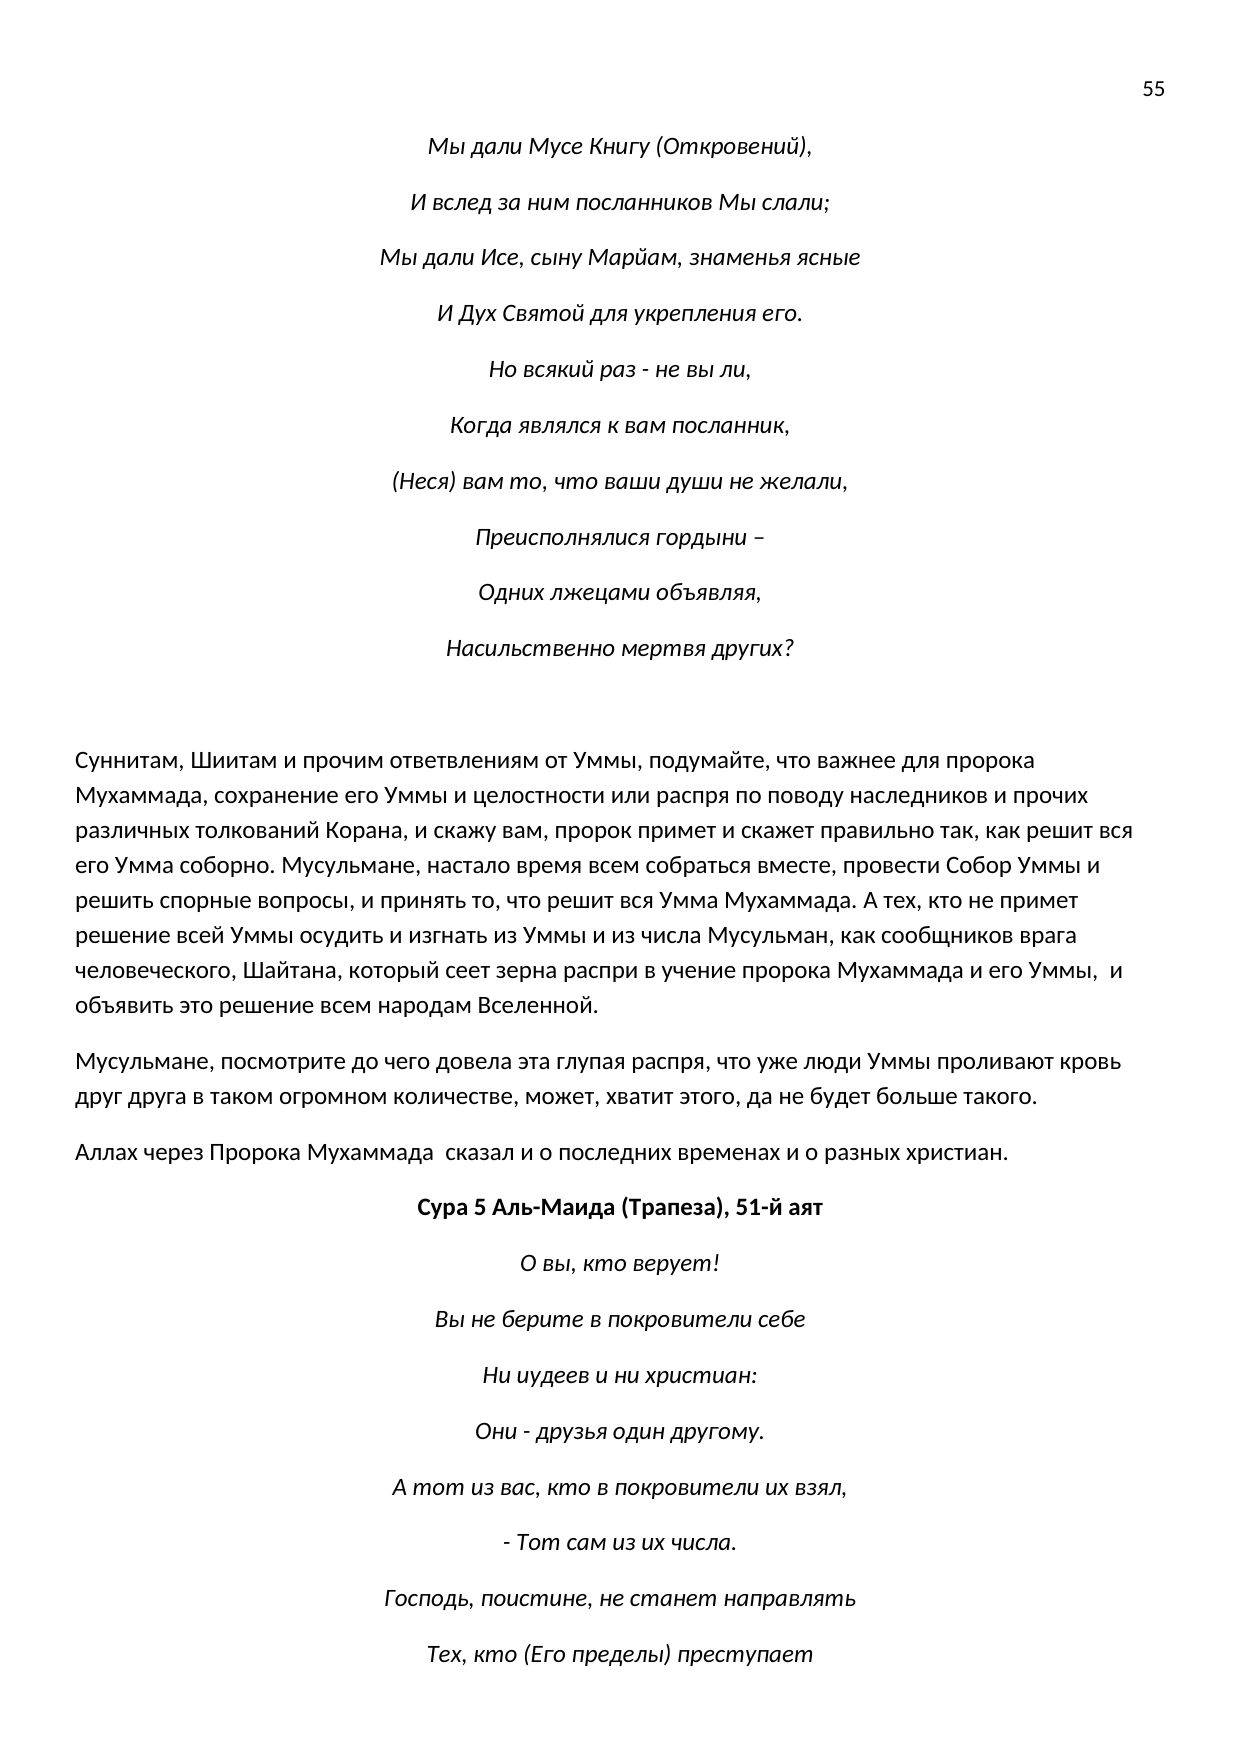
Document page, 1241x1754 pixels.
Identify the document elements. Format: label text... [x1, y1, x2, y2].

text Аллах через Пророка Мухаммада сказал и о последних временах и о разных христиан. [75, 1136, 1165, 1166]
text Преисполнялися гордыни – [75, 521, 1165, 551]
text Одних лжецами объявляя, [75, 576, 1165, 607]
text Когда являлся к вам посланник, [75, 409, 1165, 439]
text Насильственно мертвя других? [75, 632, 1165, 663]
text А тот из вас, кто в покровители их взял, [75, 1471, 1165, 1501]
text Мы дали Исе, сыну Марйам, знаменья ясные [75, 241, 1165, 272]
text Господь, поистине, не станет направлять [75, 1582, 1165, 1613]
text Сура 5 Аль-Маида (Трапеза), 51-й аят [75, 1191, 1165, 1222]
text Вы не берите в покровители себе [75, 1303, 1165, 1334]
text Они - друзья один другому. [75, 1415, 1165, 1445]
text Но всякий раз - не вы ли, [75, 353, 1165, 384]
text Мусульмане, посмотрите до чего довела эта глупая распря, что уже люди Уммы проливают кровь друг друга в таком огромном количестве, может, хватит этого, да не будет больше такого. [75, 1045, 1165, 1110]
text Ни иудеев и ни христиан: [75, 1359, 1165, 1389]
text О вы, кто верует! [75, 1247, 1165, 1278]
text Мы дали Мусе Книгу (Откровений), [75, 130, 1165, 160]
text Тех, кто (Его пределы) преступает [75, 1638, 1165, 1669]
text И Дух Святой для укрепления его. [75, 297, 1165, 328]
text И вслед за ним посланников Мы слали; [75, 186, 1165, 216]
text Суннитам, Шиитам и прочим ответвлениям от Уммы, подумайте, что важнее для пророка Мухаммада, сохранение его Уммы и целостности или распря по поводу наследников и прочих различных толкований Корана, и скажу вам, пророк примет и скажет правильно так, как решит вся его Умма соборно. Мусульмане, настало время всем собраться вместе, провести Собор Уммы и решить спорные вопросы, и принять то, что решит вся Умма Мухаммада. А тех, кто не примет решение всей Уммы осудить и изгнать из Уммы и из числа Мусульман, как сообщников врага человеческого, Шайтана, который сеет зерна распри в учение пророка Мухаммада и его Уммы, и объявить это решение всем народам Вселенной. [75, 744, 1165, 1019]
text (Неся) вам то, что ваши души не желали, [75, 465, 1165, 495]
text - Тот сам из их числа. [75, 1526, 1165, 1557]
